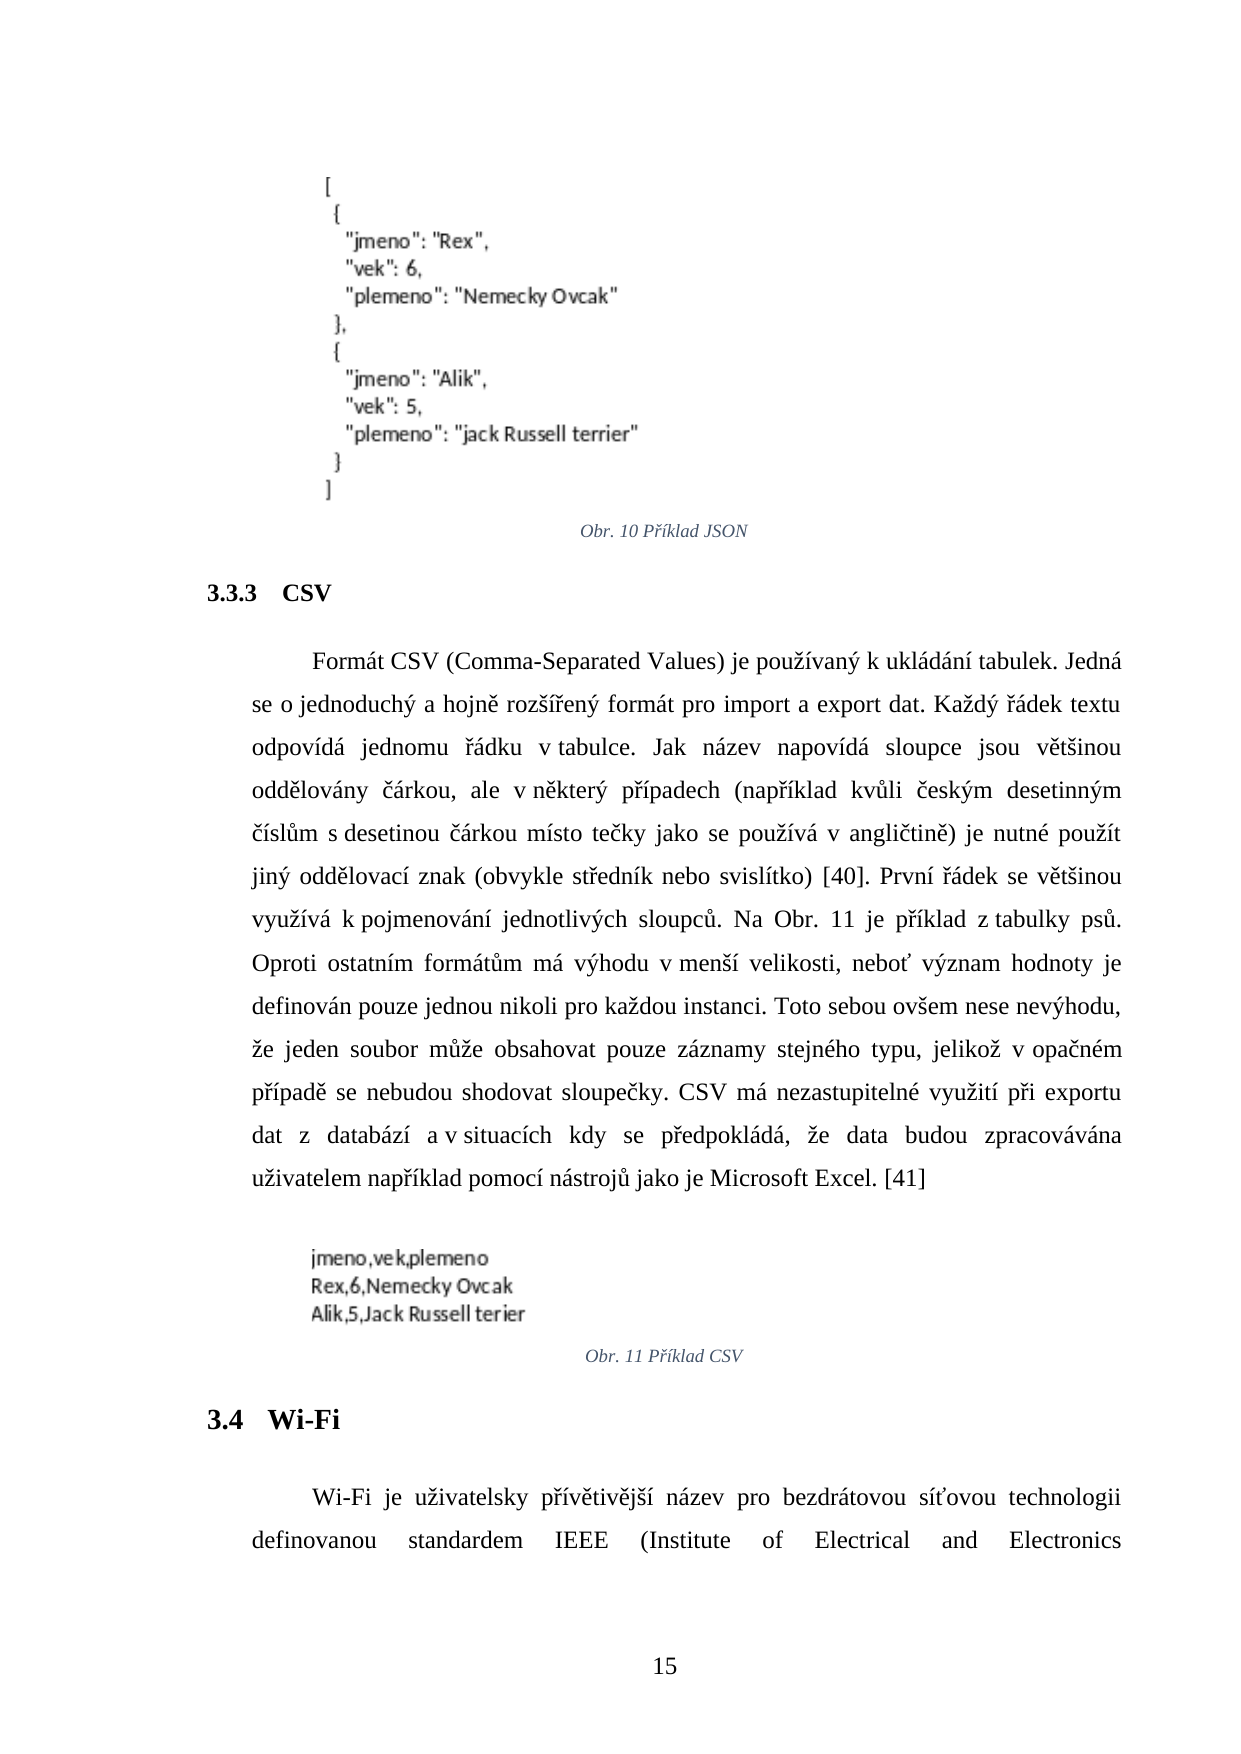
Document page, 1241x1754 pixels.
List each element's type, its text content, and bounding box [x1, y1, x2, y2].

subtitle CSV [207, 578, 1122, 606]
text Formát CSV (Comma-Separated Values) je používaný k ukládání tabulek. Jedná se o jednoduchý a hojně rozšířený formát pro import a export dat. Každý řádek textu odpovídá jednomu řádku v tabulce. Jak název napovídá sloupce jsou většinou oddělovány čárkou, ale v některý případech (například kvůli českým desetinným číslům s desetinou čárkou místo tečky jako se používá v angličtině) je nutné použít jiný oddělovací znak (obvykle středník nebo svislítko) . První řádek se většinou využívá k pojmenování jednotlivých sloupců. Na Obr. 11 je příklad z tabulky psů. Oproti ostatním formátům má výhodu v menší velikosti, neboť význam hodnoty je definován pouze jednou nikoli pro každou instanci. Toto sebou ovšem nese nevýhodu, že jeden soubor může obsahovat pouze záznamy stejného typu, jelikož v opačném případě se nebudou shodovat sloupečky. CSV má nezastupitelné využití při exportu dat z databází a v situacích kdy se předpokládá, že data budou zpracovávána uživatelem například pomocí nástrojů jako je Microsoft Excel. [252, 646, 1122, 1192]
subtitle Wi-Fi [207, 1402, 1122, 1436]
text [252, 1482, 1122, 1554]
